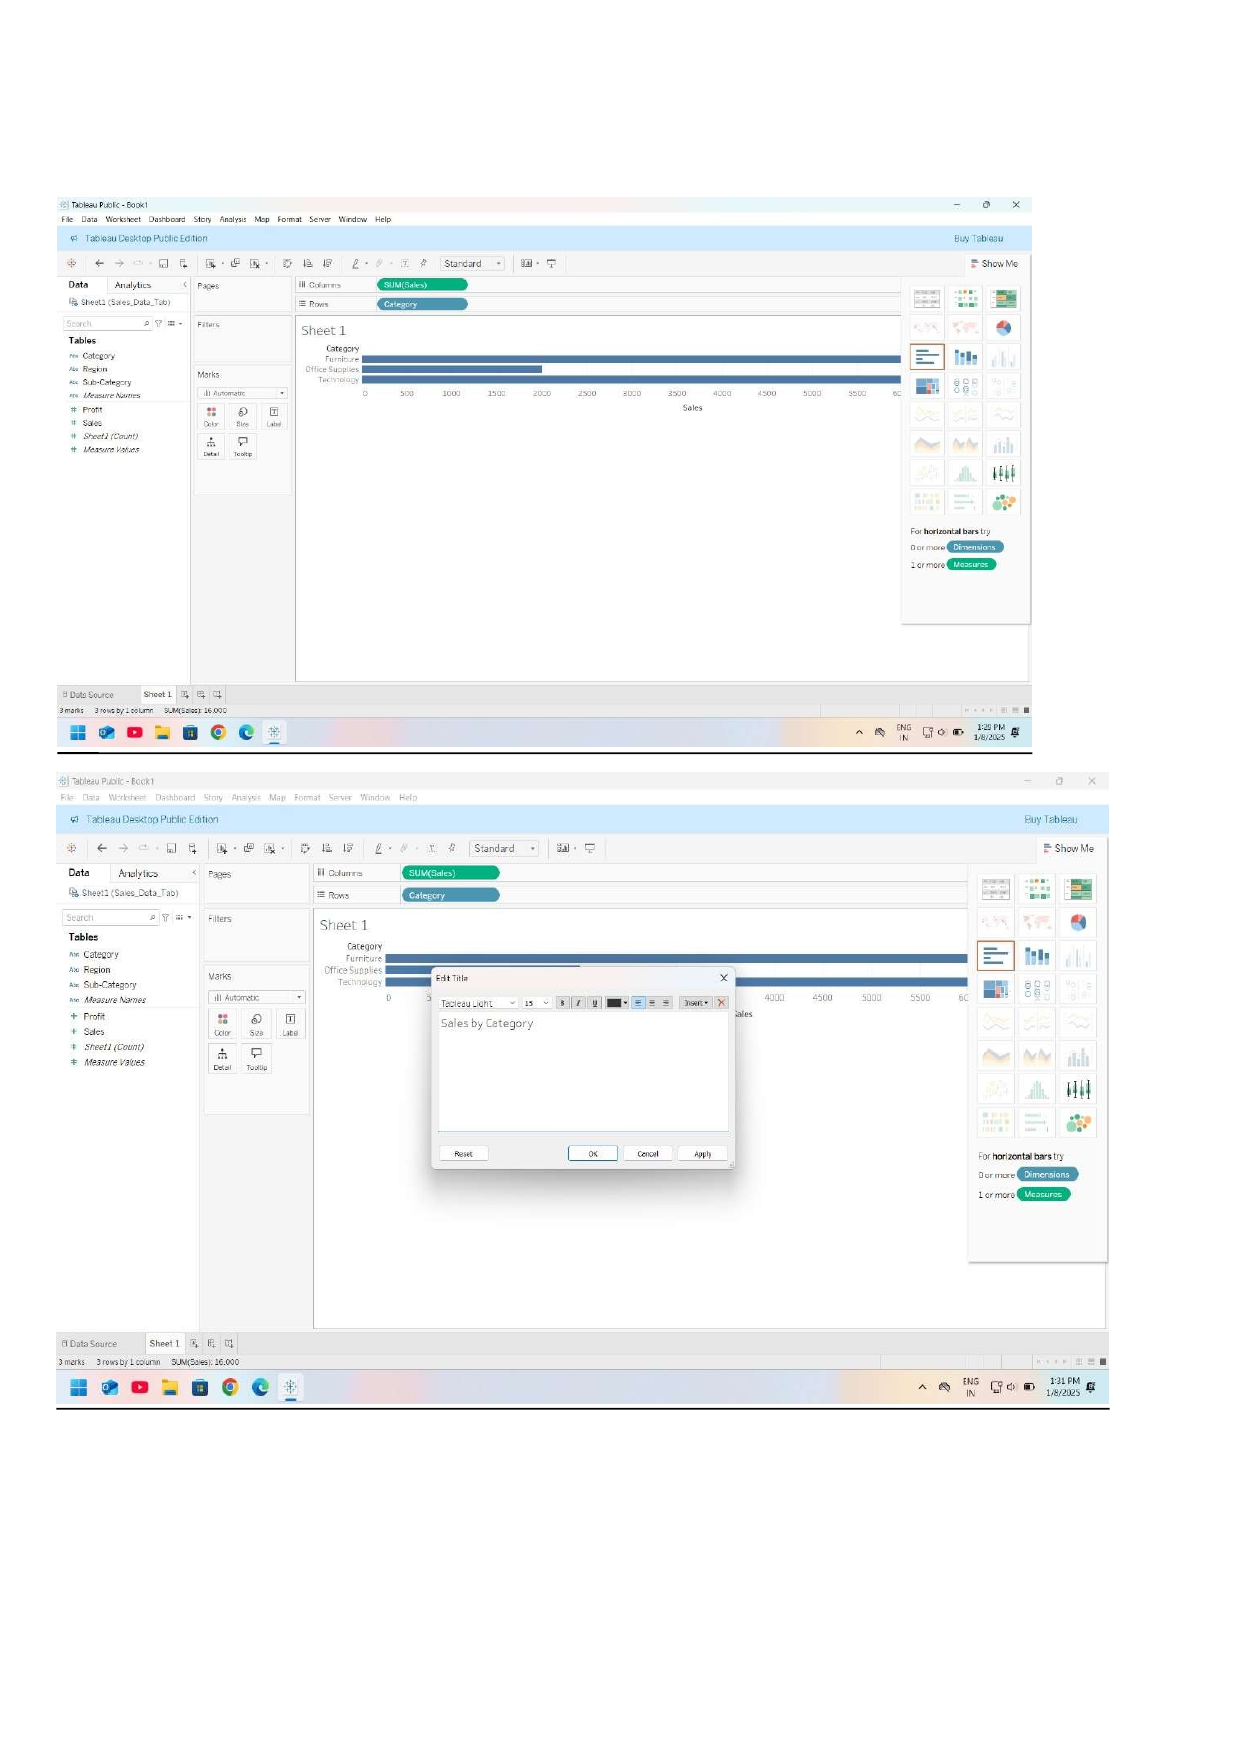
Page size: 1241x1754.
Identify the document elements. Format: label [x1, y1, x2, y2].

picture [57, 197, 1032, 747]
picture [56, 772, 1109, 1404]
